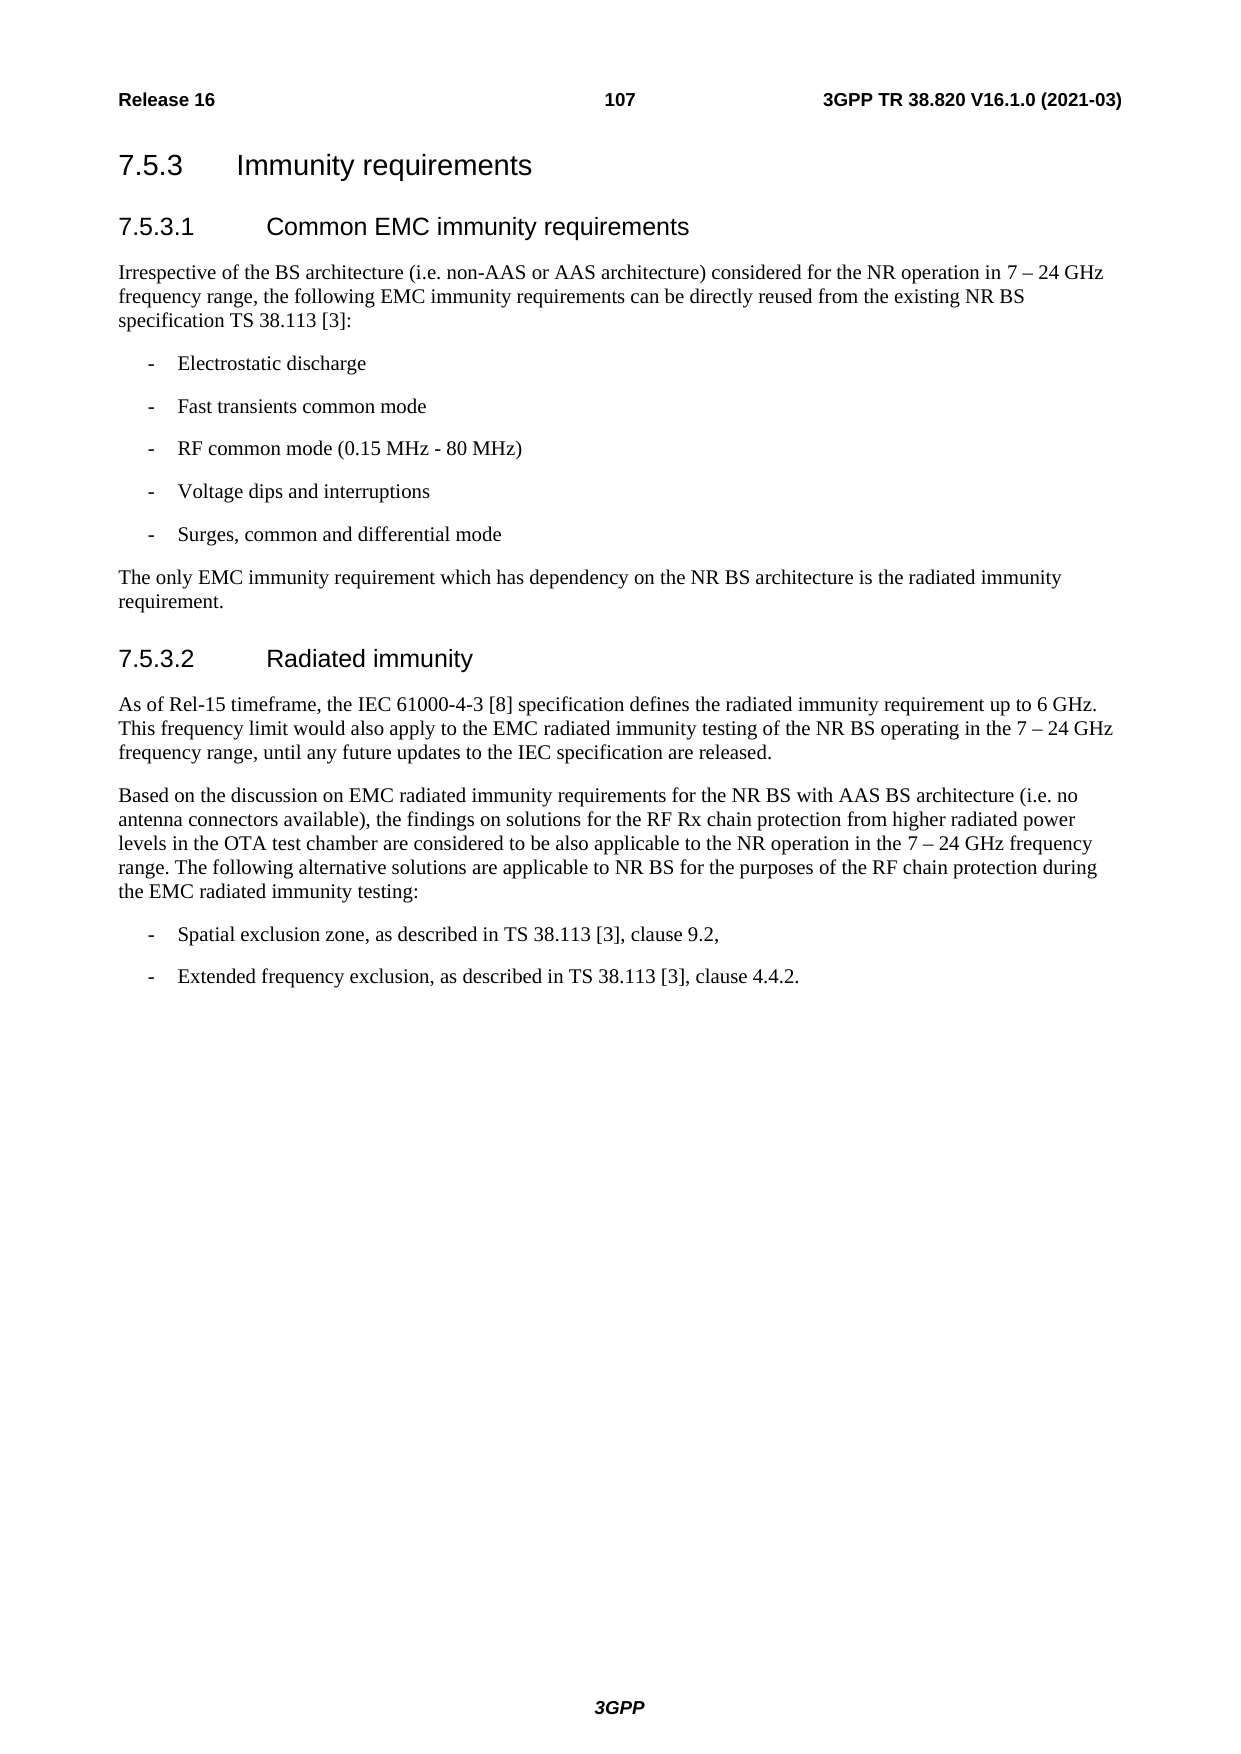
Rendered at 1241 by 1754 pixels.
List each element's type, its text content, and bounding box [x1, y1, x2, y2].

text - Fast transients common mode [148, 393, 1122, 418]
subtitle 7.5.3.2 Radiated immunity [118, 644, 1122, 673]
subtitle 7.5.3.1 Common EMC immunity requirements [118, 212, 1122, 241]
text - Electrostatic discharge [148, 351, 1122, 375]
subtitle 7.5.3 Immunity requirements [118, 147, 1122, 181]
text - Extended frequency exclusion, as described in TS 38.113 [3], clause 4.4.2. [148, 964, 1122, 988]
text As of Rel-15 timeframe, the IEC 61000-4-3 [8] specification defines the radiated immunity requirement up to 6 GHz. This frequency limit would also apply to the EMC radiated immunity testing of the NR BS operating in the 7 – 24 GHz frequency range, until any future updates to the IEC specification are released. [118, 692, 1122, 764]
text - RF common mode (0.15 MHz - 80 MHz) [148, 436, 1122, 460]
text Based on the discussion on EMC radiated immunity requirements for the NR BS with AAS BS architecture (i.e. no antenna connectors available), the findings on solutions for the RF Rx chain protection from higher radiated power levels in the OTA test chamber are considered to be also applicable to the NR operation in the 7 – 24 GHz frequency range. The following alternative solutions are applicable to NR BS for the purposes of the RF chain protection during the EMC radiated immunity testing: [118, 783, 1122, 903]
text - Voltage dips and interruptions [148, 479, 1122, 503]
text - Surges, common and differential mode [148, 522, 1122, 546]
text Irrespective of the BS architecture (i.e. non-AAS or AAS architecture) considered for the NR operation in 7 – 24 GHz frequency range, the following EMC immunity requirements can be directly reused from the existing NR BS specification TS 38.113 [3]: [118, 260, 1122, 332]
text - Spatial exclusion zone, as described in TS 38.113 [3], clause 9.2, [148, 922, 1122, 946]
text The only EMC immunity requirement which has dependency on the NR BS architecture is the radiated immunity requirement. [118, 565, 1122, 613]
